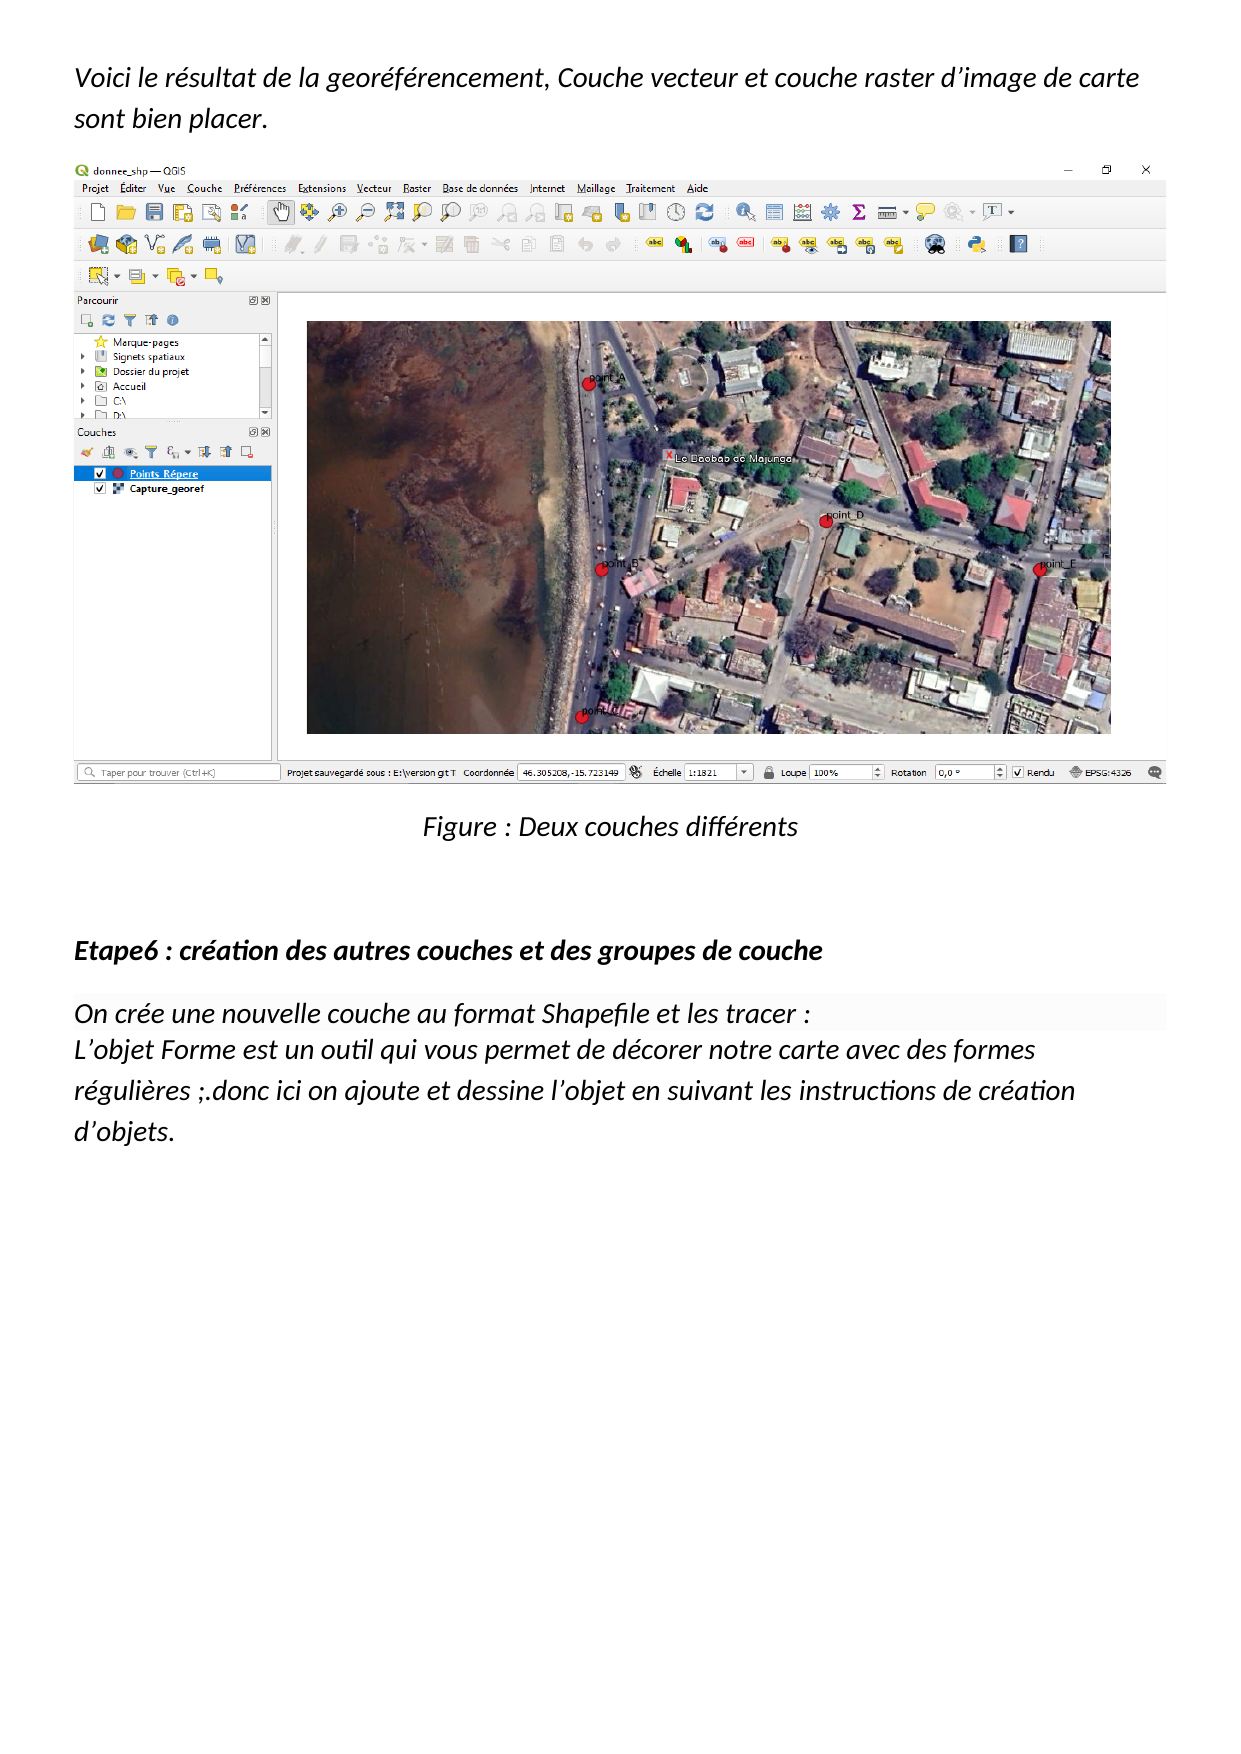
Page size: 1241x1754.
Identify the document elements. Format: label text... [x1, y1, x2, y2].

text Figure : Deux couches différents [74, 808, 1167, 844]
picture [73, 161, 1167, 784]
text L’objet Forme est un outil qui vous permet de décorer notre carte avec des formes régulières ;.donc ici on ajoute et dessine l’objet en suivant les instructions de création d’objets. [74, 1031, 1167, 1148]
text Etape6 : création des autres couches et des groupes de couche [74, 932, 1167, 967]
text On crée une nouvelle couche au format Shapefile et les tracer : [74, 993, 1167, 1031]
text Voici le résultat de la georéférencement, Couche vecteur et couche raster d’image de carte sont bien placer. [74, 59, 1167, 136]
